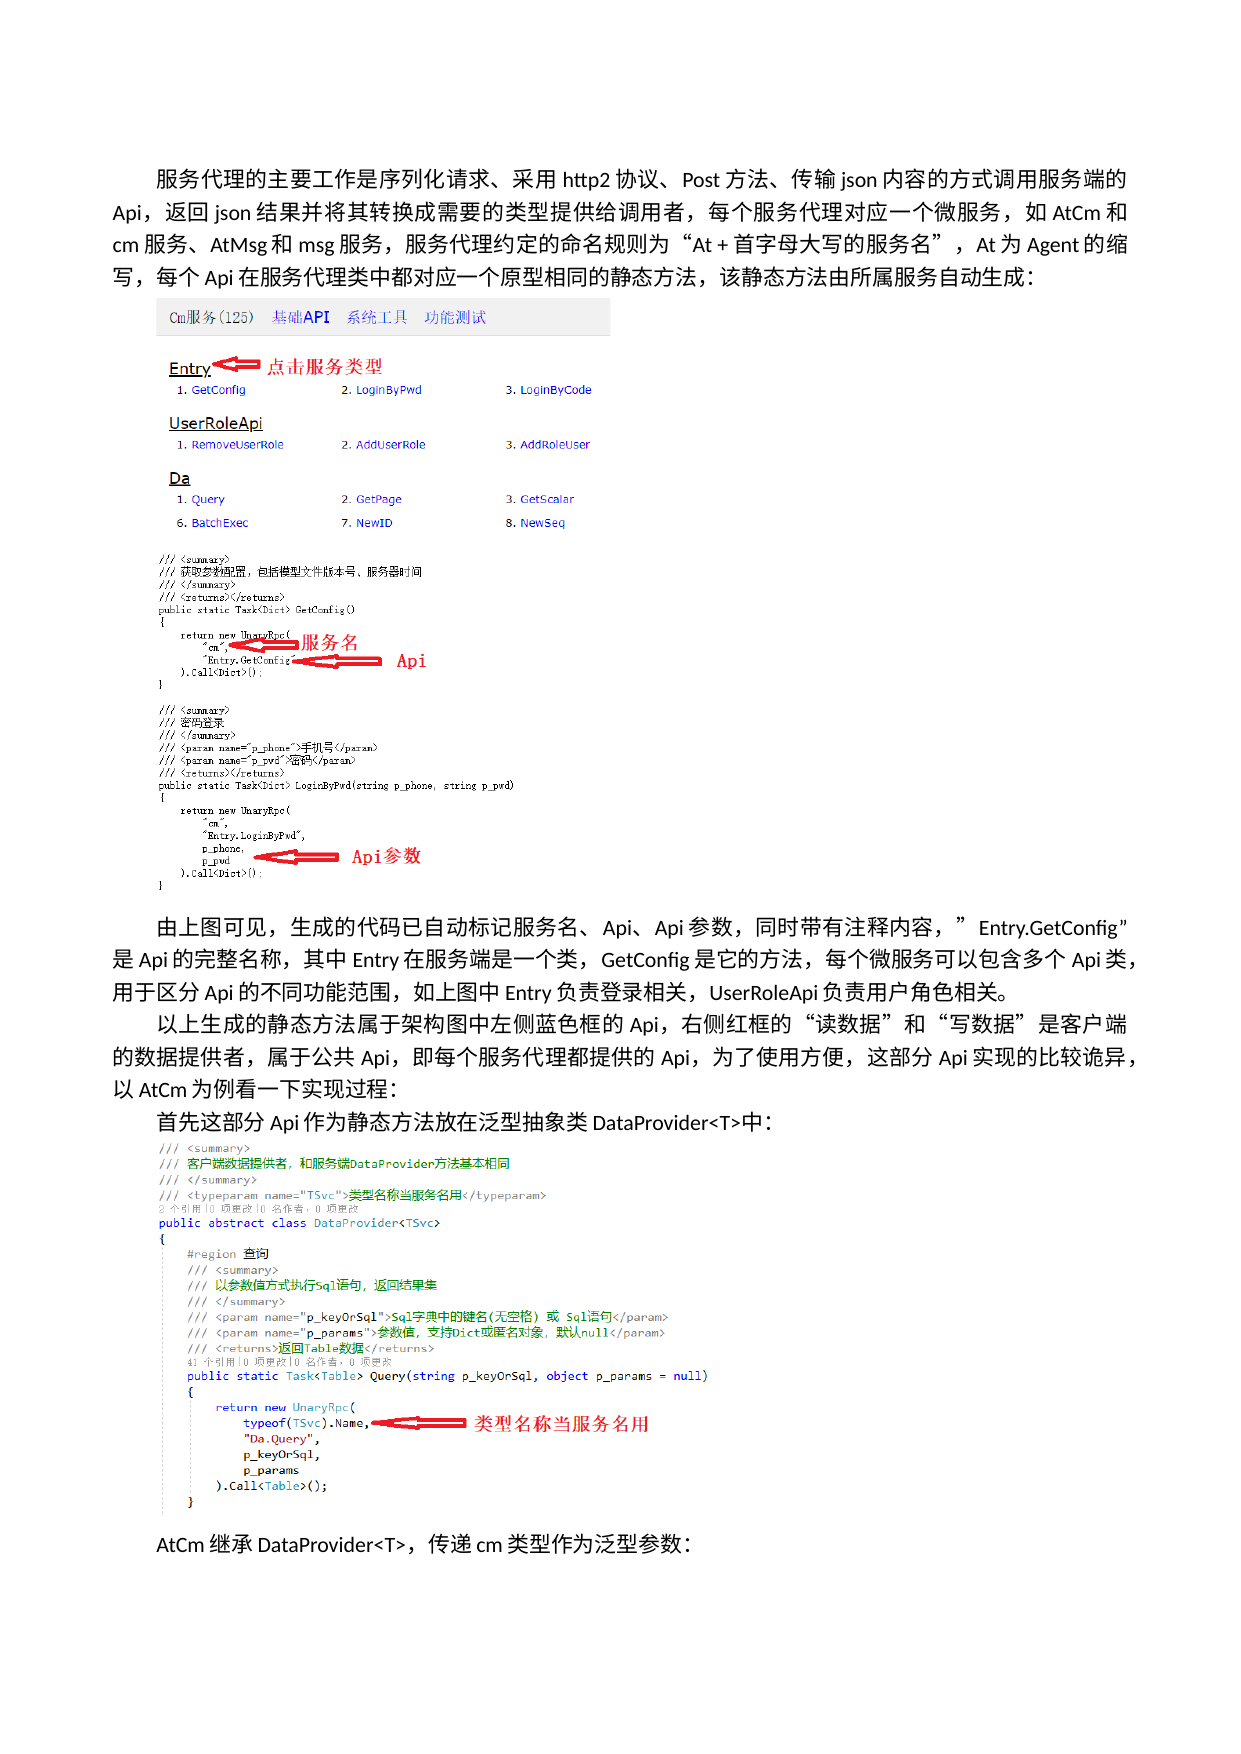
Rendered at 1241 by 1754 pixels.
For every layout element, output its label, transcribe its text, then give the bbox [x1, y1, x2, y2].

picture [156, 298, 611, 546]
text 服务代理的主要工作是序列化请求、采用http2协议、Post方法、传输json内容的方式调用服务端的Api，返回json结果并将其转换成需要的类型提供给调用者，每个服务代理对应一个微服务，如AtCm和cm服务、AtMsg和msg服务，服务代理约定的命名规则为“At + 首字母大写的服务名”，At为Agent的缩写，每个Api在服务代理类中都对应一个原型相同的静态方法，该静态方法由所属服务自动生成： [112, 162, 1128, 292]
text 以上生成的静态方法属于架构图中左侧蓝色框的Api，右侧红框的“读数据”和“写数据”是客户端的数据提供者，属于公共Api，即每个服务代理都提供的Api，为了使用方便，这部分Api实现的比较诡异，以AtCm为例看一下实现过程： [112, 1007, 1128, 1104]
picture [156, 552, 528, 896]
text 由上图可见，生成的代码已自动标记服务名、Api、Api参数，同时带有注释内容，”Entry.GetConfig”是Api的完整名称，其中Entry在服务端是一个类，GetConfig是它的方法，每个微服务可以包含多个Api类，用于区分Api的不同功能范围，如上图中Entry负责登录相关，UserRoleApi负责用户角色相关。 [112, 909, 1128, 1007]
text AtCm继承DataProvider<T>，传递cm类型作为泛型参数： [112, 1527, 1128, 1559]
picture [156, 1137, 720, 1516]
text 首先这部分Api作为静态方法放在泛型抽象类DataProvider<T>中： [112, 1104, 1128, 1137]
